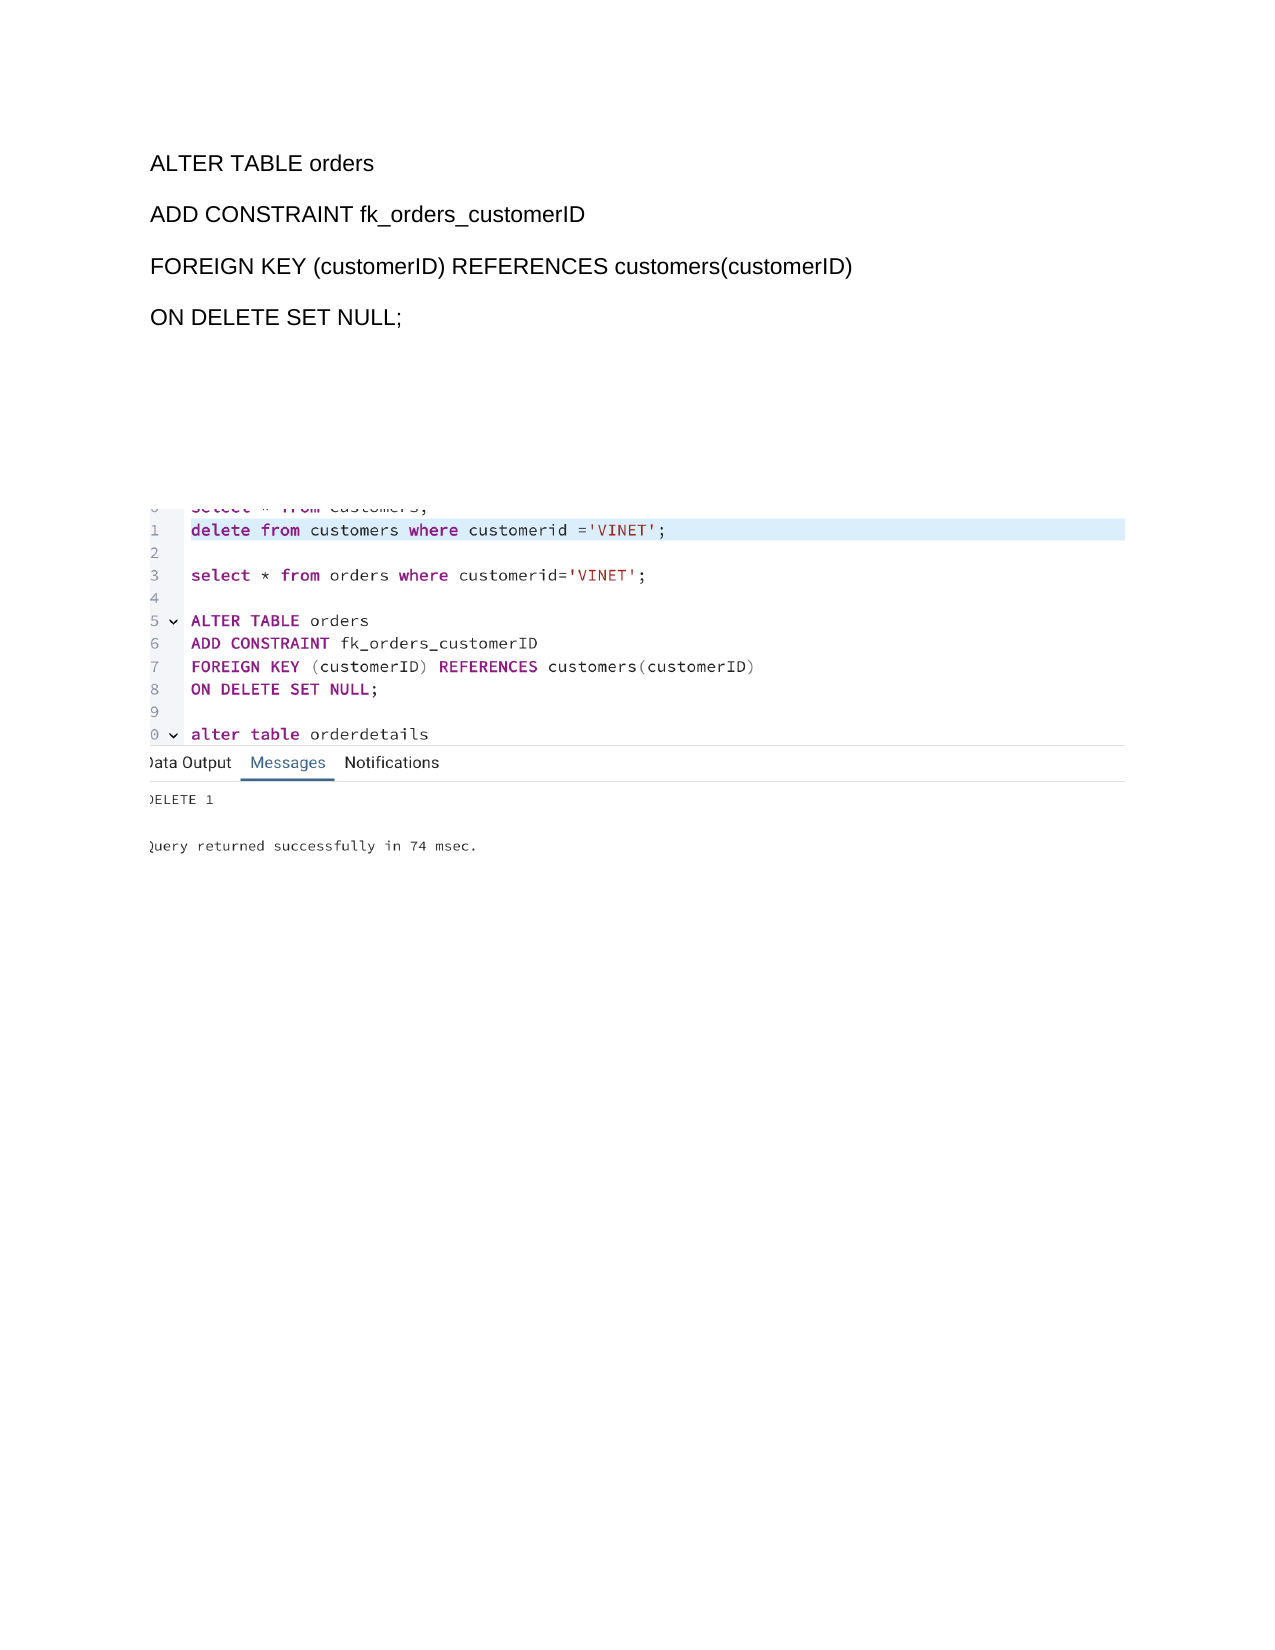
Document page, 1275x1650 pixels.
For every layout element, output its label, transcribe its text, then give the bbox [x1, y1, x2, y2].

text ON DELETE SET NULL; [150, 304, 1125, 330]
text ALTER TABLE orders [150, 150, 1125, 176]
picture [150, 509, 1125, 1008]
text ADD CONSTRAINT fk_orders_customerID [150, 201, 1125, 228]
text FOREIGN KEY (customerID) REFERENCES customers(customerID) [150, 253, 1125, 279]
